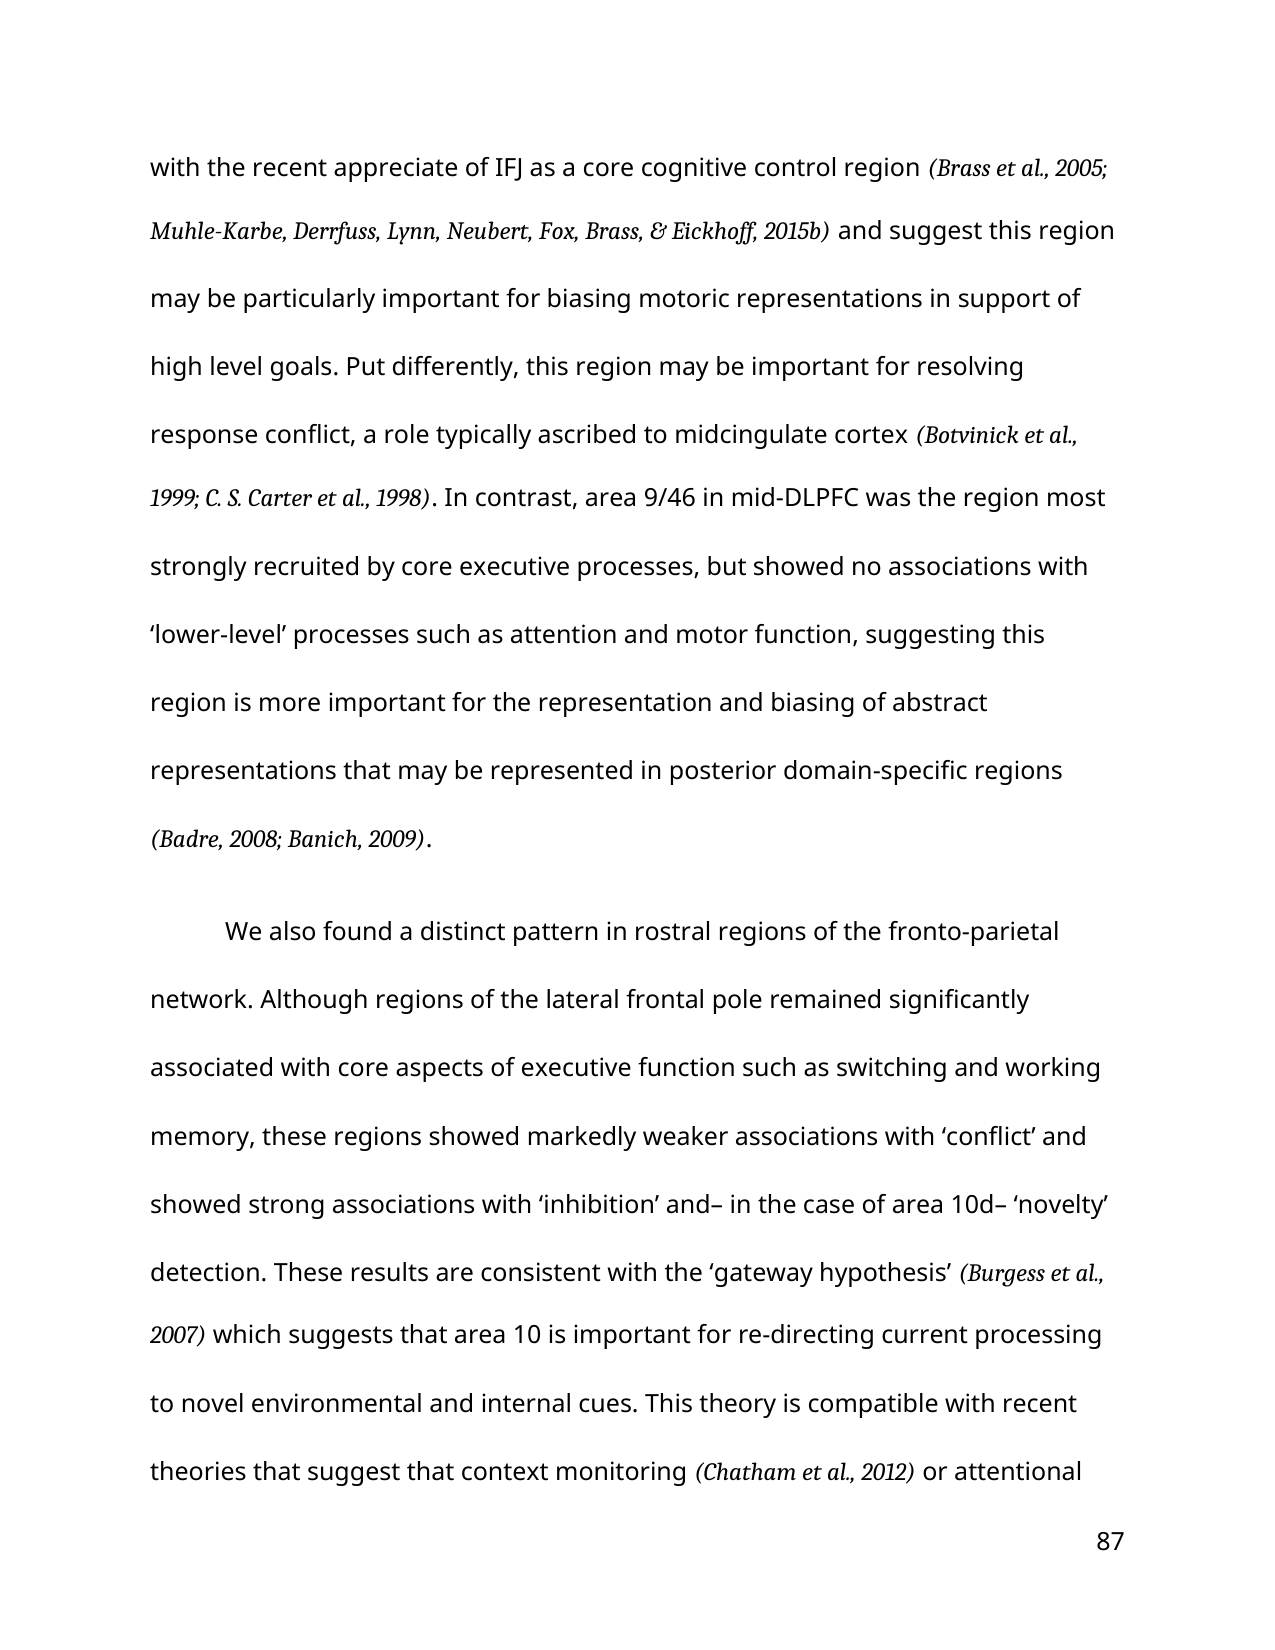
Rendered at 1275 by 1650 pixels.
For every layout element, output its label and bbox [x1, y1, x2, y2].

text [150, 150, 1125, 855]
text [150, 914, 1125, 1487]
